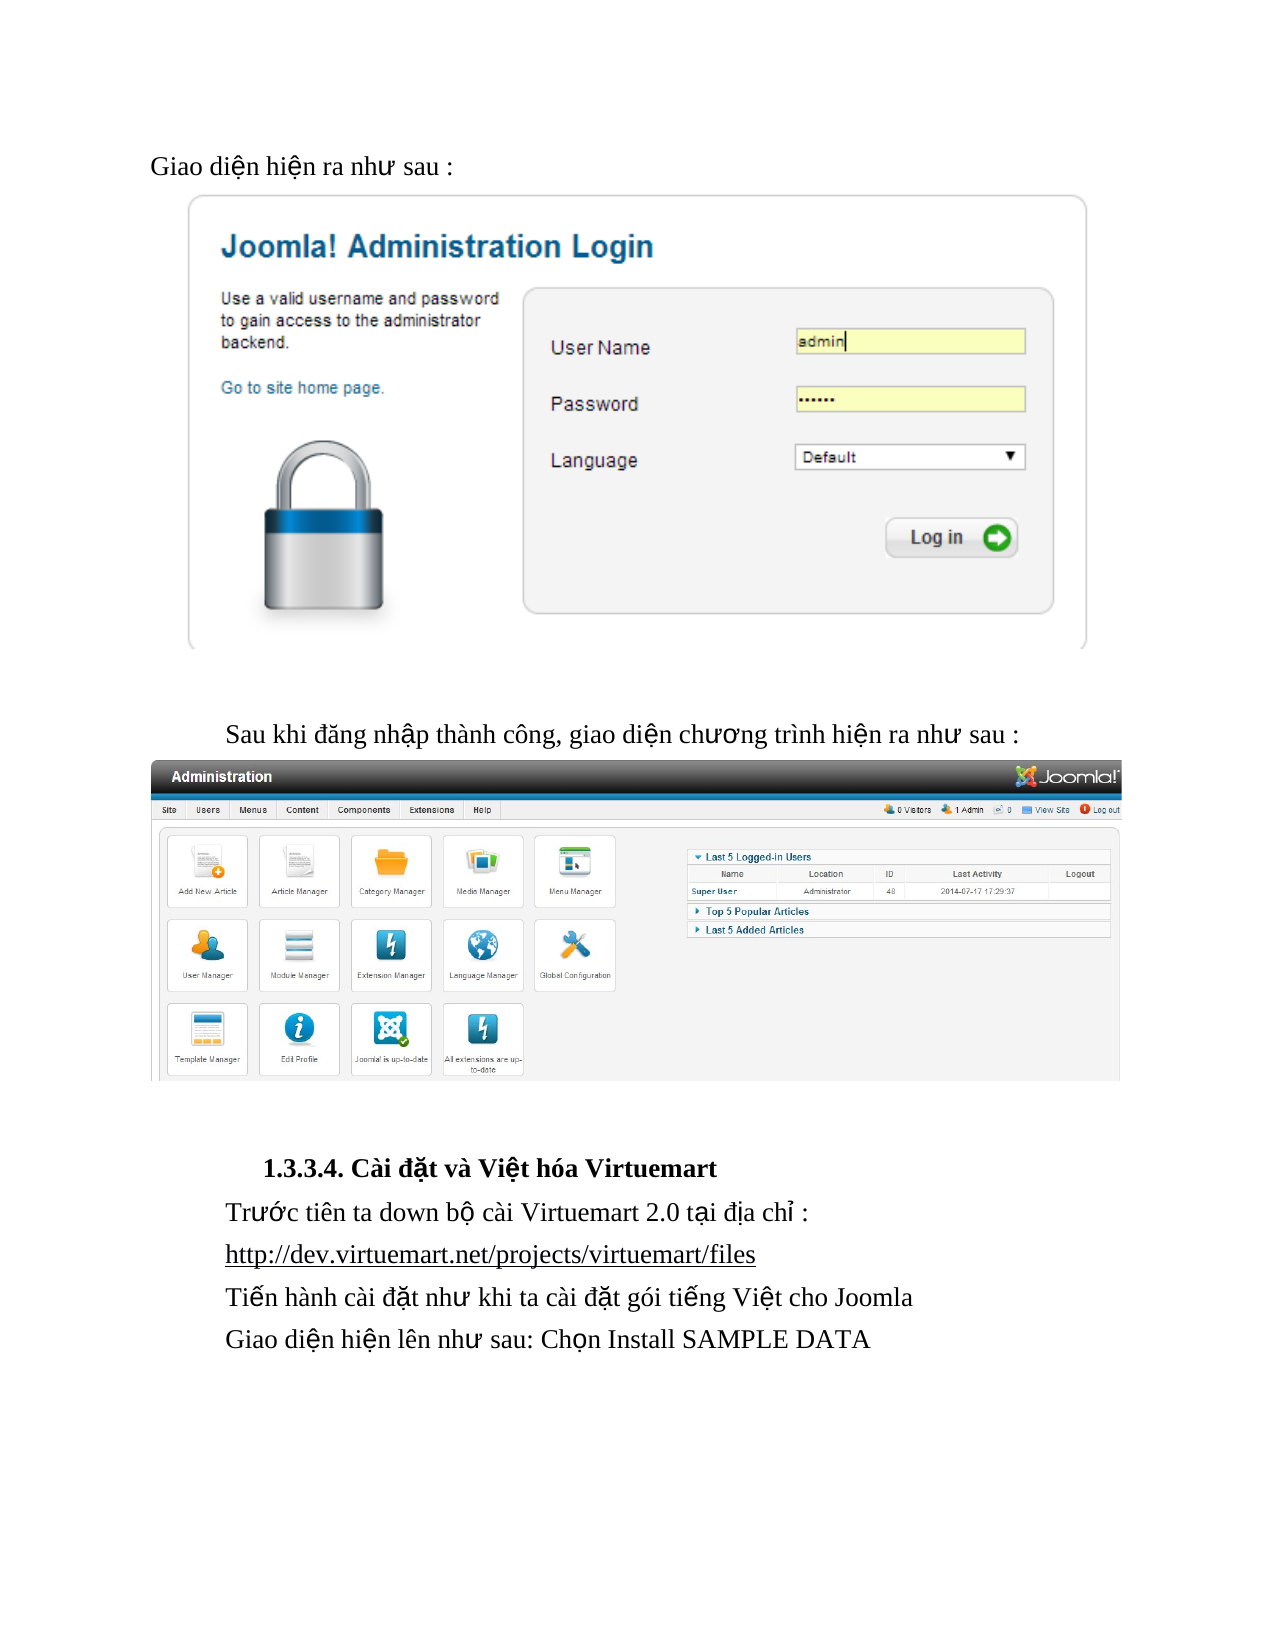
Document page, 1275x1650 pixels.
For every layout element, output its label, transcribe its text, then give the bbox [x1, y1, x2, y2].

subtitle 1.3.3.4. Cài đặt và Việt hóa Virtuemart [263, 1152, 1135, 1183]
text Sau khi đăng nhập thành công, giao diện chương trình hiện ra như sau : [225, 718, 1135, 749]
picture [150, 760, 1122, 1081]
text Trước tiên ta down bộ cài Virtuemart 2.0 tại địa chỉ : http://dev.virtuemart.net/projects/virtuemart/files [225, 1196, 1135, 1270]
text Giao diện hiện ra như sau : [150, 149, 1135, 181]
picture [182, 192, 1092, 649]
text Tiến hành cài đặt như khi ta cài đặt gói tiếng Việt cho Joomla Giao diện hiện lên như sau: Chọn Install SAMPLE DATA [225, 1281, 963, 1354]
